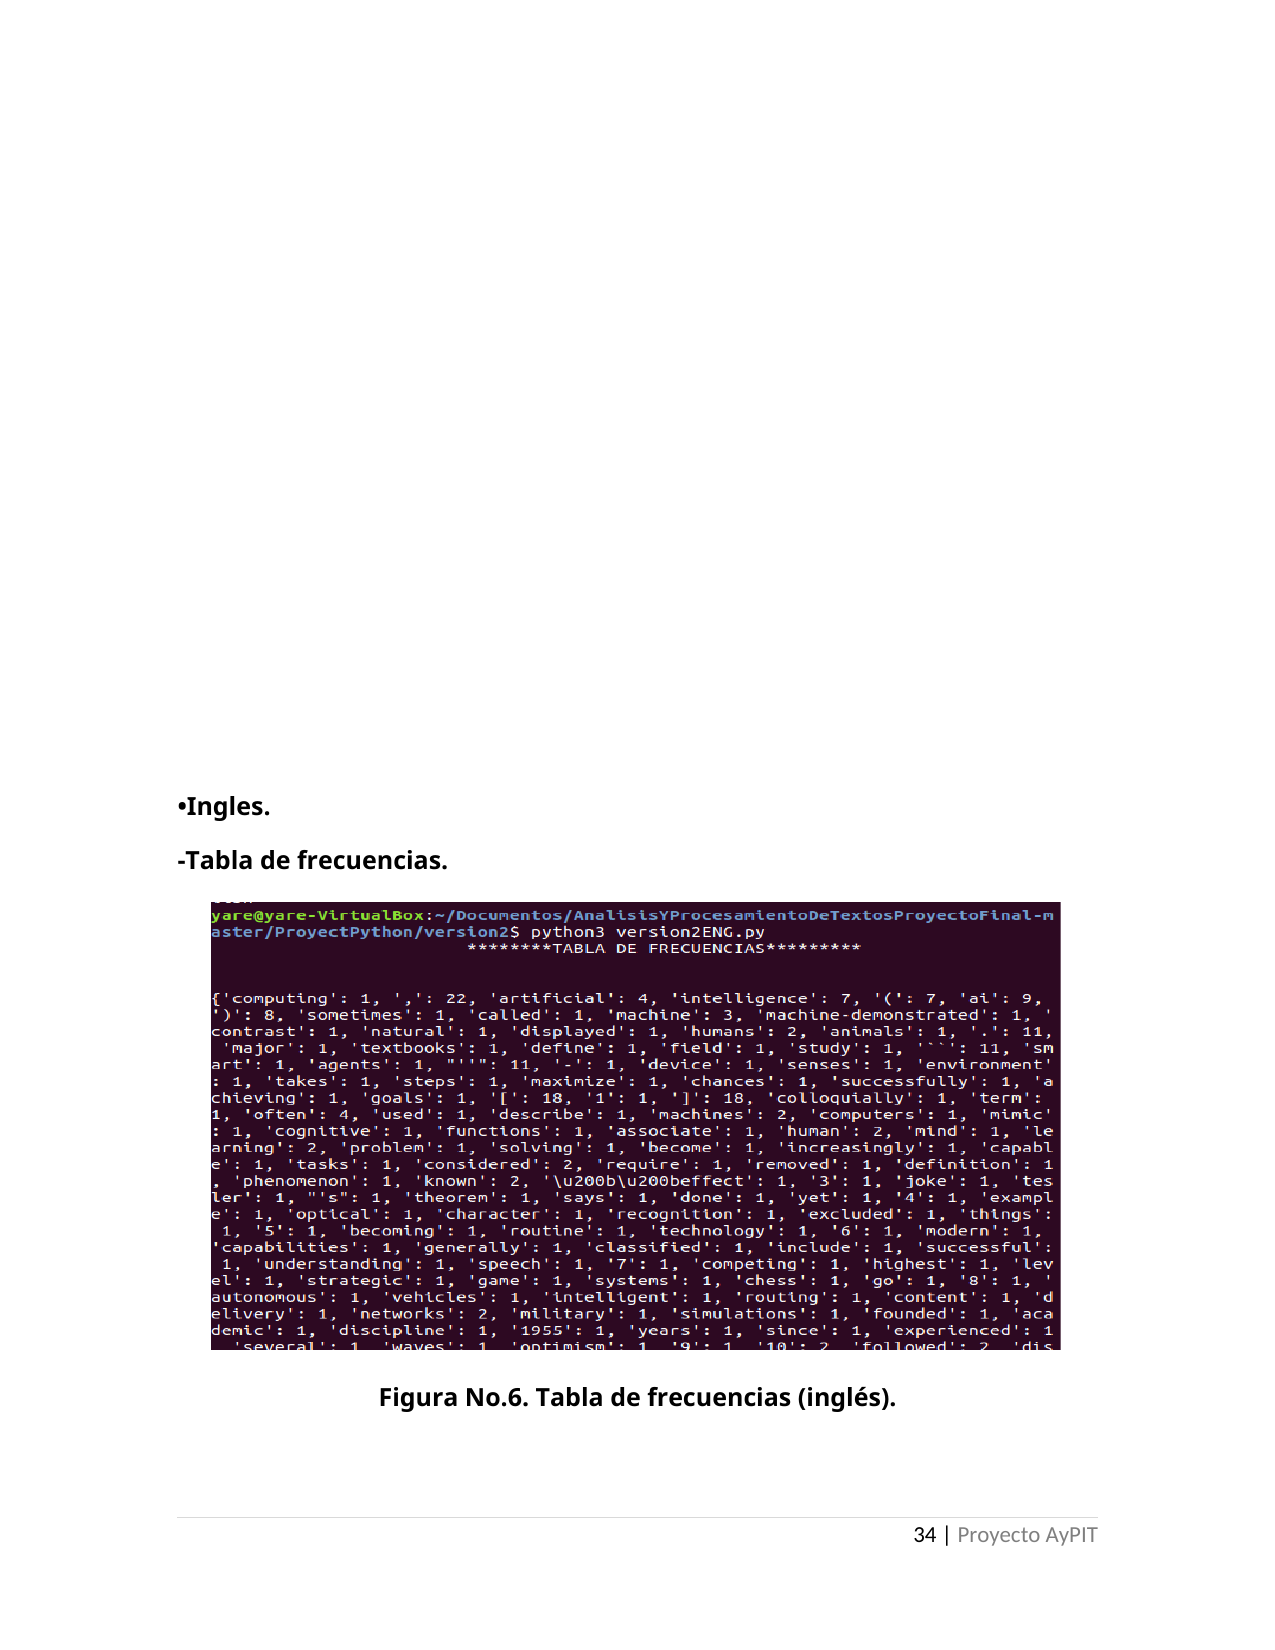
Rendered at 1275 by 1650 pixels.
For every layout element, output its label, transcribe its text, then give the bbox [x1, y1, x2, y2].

text •Ingles. [177, 789, 1098, 823]
picture [211, 902, 1061, 1350]
text -Tabla de frecuencias. [177, 842, 1098, 876]
